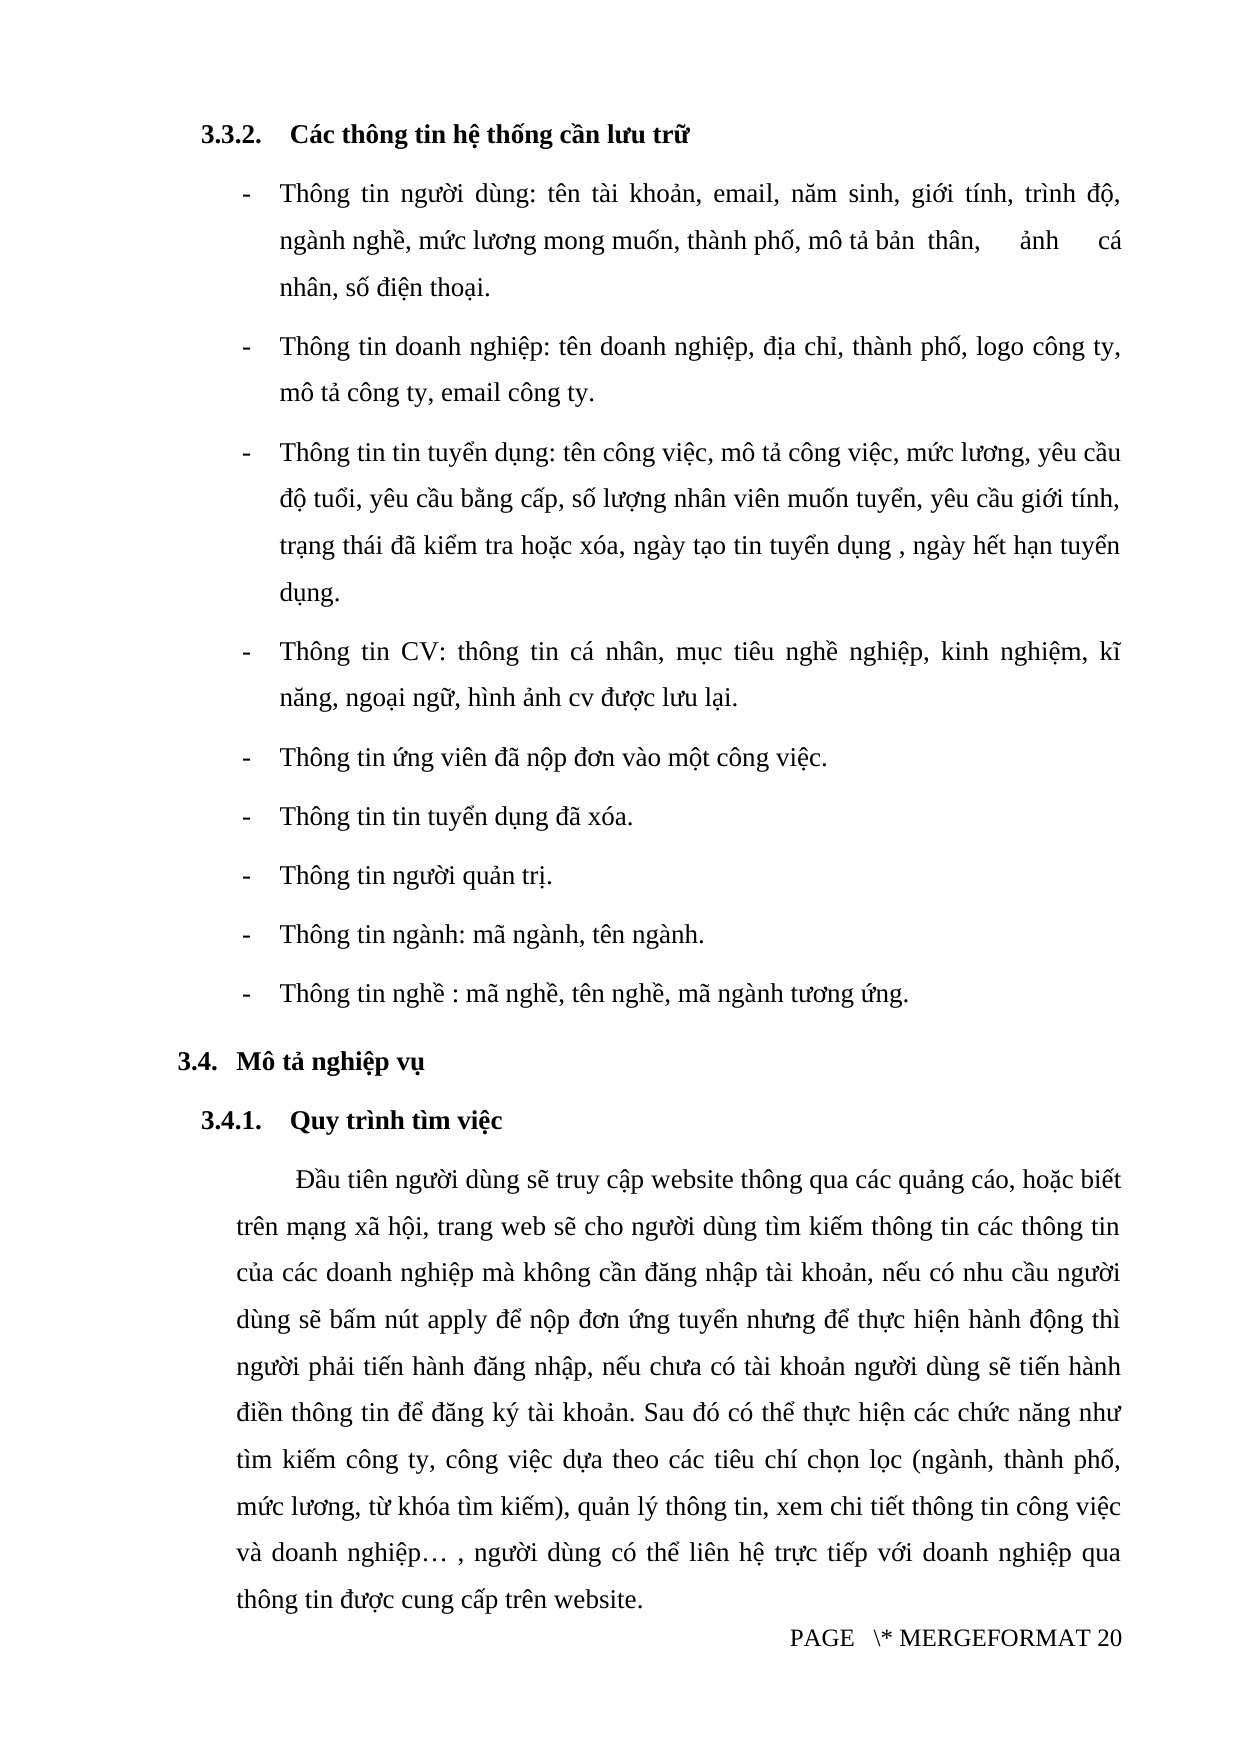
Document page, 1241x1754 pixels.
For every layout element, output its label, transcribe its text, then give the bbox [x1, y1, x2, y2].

list Thông tin nghề : mã nghề, tên nghề, mã ngành tương ứng. [242, 977, 1122, 1008]
list Thông tin doanh nghiệp: tên doanh nghiệp, địa chỉ, thành phố, logo công ty, mô tả công ty, email công ty. [242, 330, 1122, 408]
list Thông tin người quản trị. [242, 859, 1122, 890]
list Thông tin tin tuyển dụng đã xóa. [242, 800, 1122, 831]
list Thông tin ngành: mã ngành, tên ngành. [242, 918, 1122, 949]
list Thông tin người dùng: tên tài khoản, email, năm sinh, giới tính, trình độ, ngành nghề, mức lương mong muốn, thành phố, mô tả bản thân, ảnh cá nhân, số điện thoại. [242, 177, 1122, 302]
list Thông tin tin tuyển dụng: tên công việc, mô tả công việc, mức lương, yêu cầu độ tuổi, yêu cầu bằng cấp, số lượng nhân viên muốn tuyển, yêu cầu giới tính, trạng thái đã kiểm tra hoặc xóa, ngày tạo tin tuyển dụng , ngày hết hạn tuyển dụng. [242, 436, 1122, 607]
subtitle Mô tả nghiệp vụ [177, 1045, 1122, 1076]
text Đầu tiên người dùng sẽ truy cập website thông qua các quảng cáo, hoặc biết trên mạng xã hội, trang web sẽ cho người dùng tìm kiếm thông tin các thông tin của các doanh nghiệp mà không cần đăng nhập tài khoản, nếu có nhu cầu người dùng sẽ bấm nút apply để nộp đơn ứng tuyển nhưng để thực hiện hành động thì người phải tiến hành đăng nhập, nếu chưa có tài khoản người dùng sẽ tiến hành điền thông tin để đăng ký tài khoản. Sau đó có thể thực hiện các chức năng như tìm kiếm công ty, công việc dựa theo các tiêu chí chọn lọc (ngành, thành phố, mức lương, từ khóa tìm kiếm), quản lý thông tin, xem chi tiết thông tin công việc và doanh nghiệp… , người dùng có thể liên hệ trực tiếp với doanh nghiệp qua thông tin được cung cấp trên website. [236, 1163, 1122, 1614]
list Thông tin CV: thông tin cá nhân, mục tiêu nghề nghiệp, kinh nghiệm, kĩ năng, ngoại ngữ, hình ảnh cv được lưu lại. [242, 635, 1122, 713]
subtitle Quy trình tìm việc [201, 1104, 1122, 1135]
list Thông tin ứng viên đã nộp đơn vào một công việc. [242, 741, 1122, 772]
subtitle Các thông tin hệ thống cần lưu trữ [201, 118, 1122, 149]
